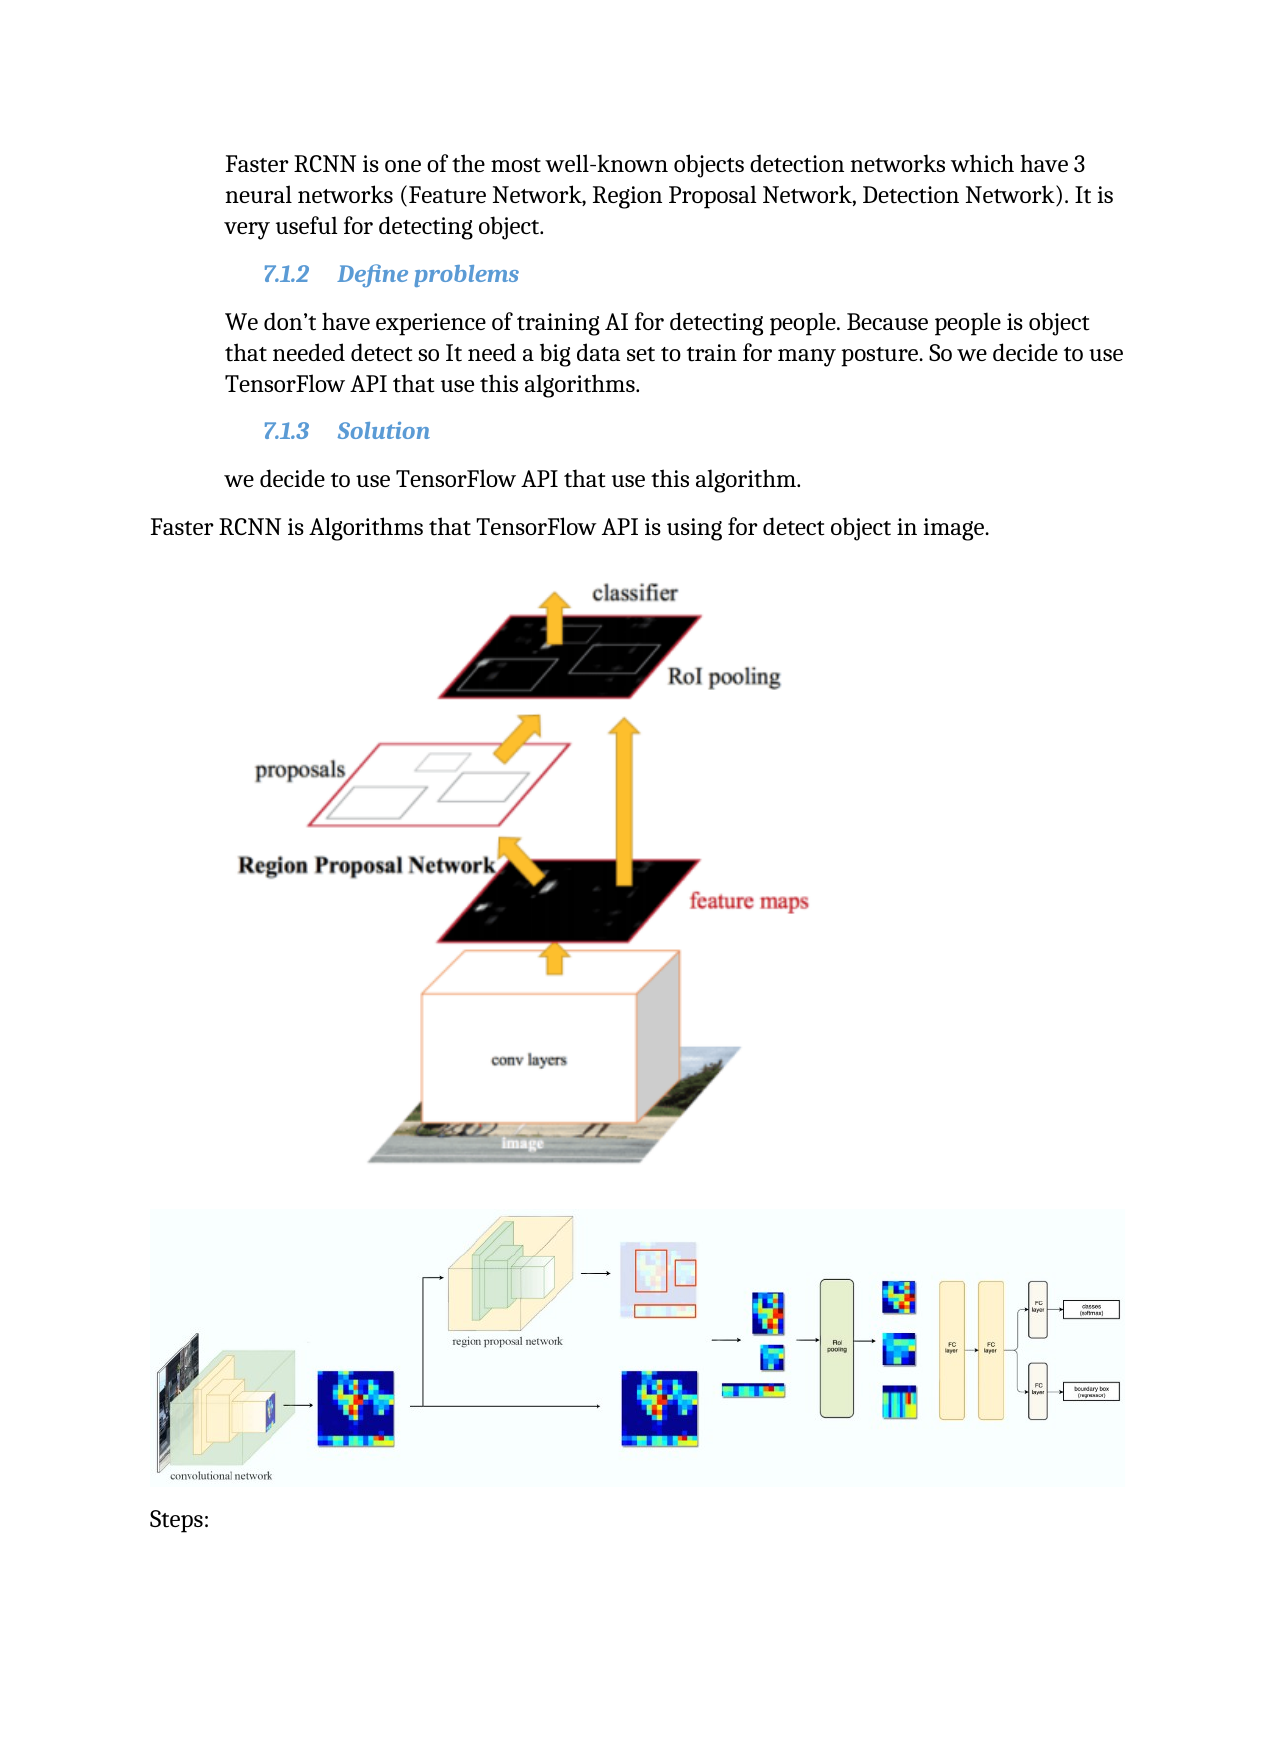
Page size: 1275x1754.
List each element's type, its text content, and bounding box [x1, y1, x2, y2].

picture [150, 560, 907, 1191]
text Steps: [150, 1505, 1125, 1534]
text We don’t have experience of training AI for detecting people. Because people is object that needed detect so It need a big data set to train for many posture. So we decide to use TensorFlow API that use this algorithms. [225, 307, 1125, 398]
text Faster RCNN is one of the most well-known objects detection networks which have 3 neural networks (Feature Network, Region Proposal Network, Detection Network). It is very useful for detecting object. [225, 150, 1125, 241]
picture [150, 1209, 1126, 1487]
list Define problems [262, 260, 1125, 288]
text Faster RCNN is Algorithms that TensorFlow API is using for detect object in image. [150, 513, 1125, 541]
list Solution [262, 417, 1125, 446]
text we decide to use TensorFlow API that use this algorithm. [225, 465, 1125, 494]
